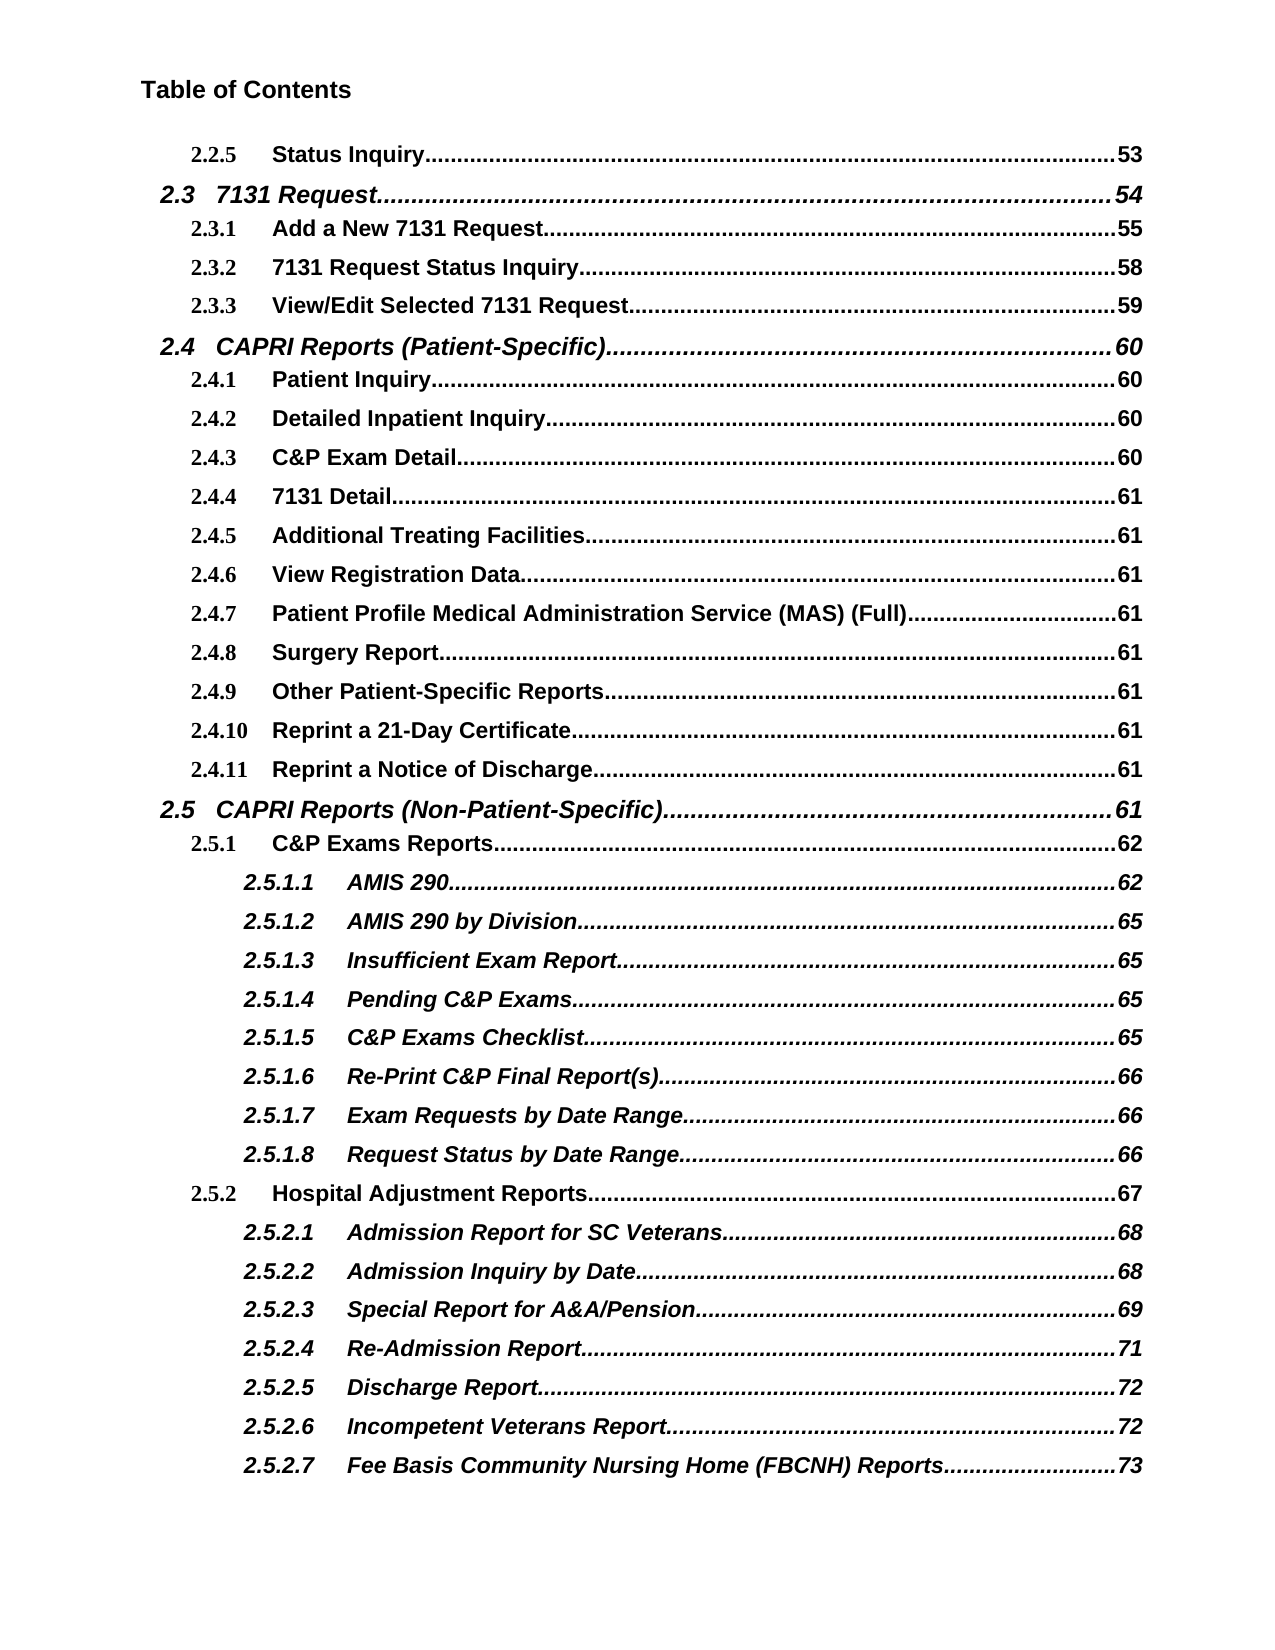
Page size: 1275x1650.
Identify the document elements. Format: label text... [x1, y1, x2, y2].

text 2.4 CAPRI Reports (Patient-Specific) 60 [160, 331, 1144, 360]
text 2.4.8 Surgery Report 61 [191, 639, 1144, 666]
text 2.4.2 Detailed Inpatient Inquiry 60 [191, 405, 1144, 432]
text 2.4.7 Patient Profile Medical Administration Service (MAS) (Full) 61 [191, 600, 1144, 627]
text 2.5.1.8 Request Status by Date Range 66 [244, 1141, 1144, 1167]
text 2.5.1.7 Exam Requests by Date Range 66 [244, 1102, 1144, 1128]
text 2.5.1.3 Insufficient Exam Report 65 [244, 947, 1144, 973]
text 2.5.1 C&P Exams Reports 62 [191, 830, 1144, 856]
text 2.5.1.2 AMIS 290 by Division 65 [244, 908, 1144, 934]
text 2.5.2.5 Discharge Report 72 [244, 1374, 1144, 1401]
text 2.2.5 Status Inquiry 53 [191, 141, 1144, 167]
text 2.5.2.2 Admission Inquiry by Date 68 [244, 1258, 1144, 1284]
text 2.5.1.1 AMIS 290 62 [244, 869, 1144, 895]
text 2.5.2.1 Admission Report for SC Veterans 68 [244, 1219, 1144, 1245]
text 2.3.1 Add a New 7131 Request 55 [191, 214, 1144, 241]
text 2.5.1.4 Pending C&P Exams 65 [244, 986, 1144, 1012]
text 2.4.10 Reprint a 21-Day Certificate 61 [191, 717, 1144, 743]
text 2.3.3 View/Edit Selected 7131 Request 59 [191, 292, 1144, 319]
text 2.5.2.4 Re-Admission Report 71 [244, 1335, 1144, 1362]
text 2.4.11 Reprint a Notice of Discharge 61 [191, 756, 1144, 782]
text 2.3.2 7131 Request Status Inquiry 58 [191, 253, 1144, 280]
text 2.4.6 View Registration Data 61 [191, 561, 1144, 588]
text 2.5.2.6 Incompetent Veterans Report 72 [244, 1413, 1144, 1439]
text 2.4.9 Other Patient-Specific Reports 61 [191, 678, 1144, 704]
text 2.5.2.3 Special Report for A&A/Pension 69 [244, 1296, 1144, 1323]
text 2.4.5 Additional Treating Facilities 61 [191, 522, 1144, 549]
text 2.5.2.7 Fee Basis Community Nursing Home (FBCNH) Reports 73 [244, 1452, 1144, 1478]
text 2.5 CAPRI Reports (Non-Patient-Specific) 61 [160, 795, 1144, 824]
text 2.4.4 7131 Detail 61 [191, 483, 1144, 510]
text 2.4.3 C&P Exam Detail 60 [191, 444, 1144, 471]
text 2.5.1.5 C&P Exams Checklist 65 [244, 1024, 1144, 1051]
text 2.5.2 Hospital Adjustment Reports 67 [191, 1180, 1144, 1206]
text 2.3 7131 Request 54 [160, 179, 1144, 208]
text 2.5.1.6 Re-Print C&P Final Report(s) 66 [244, 1063, 1144, 1089]
text 2.4.1 Patient Inquiry 60 [191, 366, 1144, 393]
